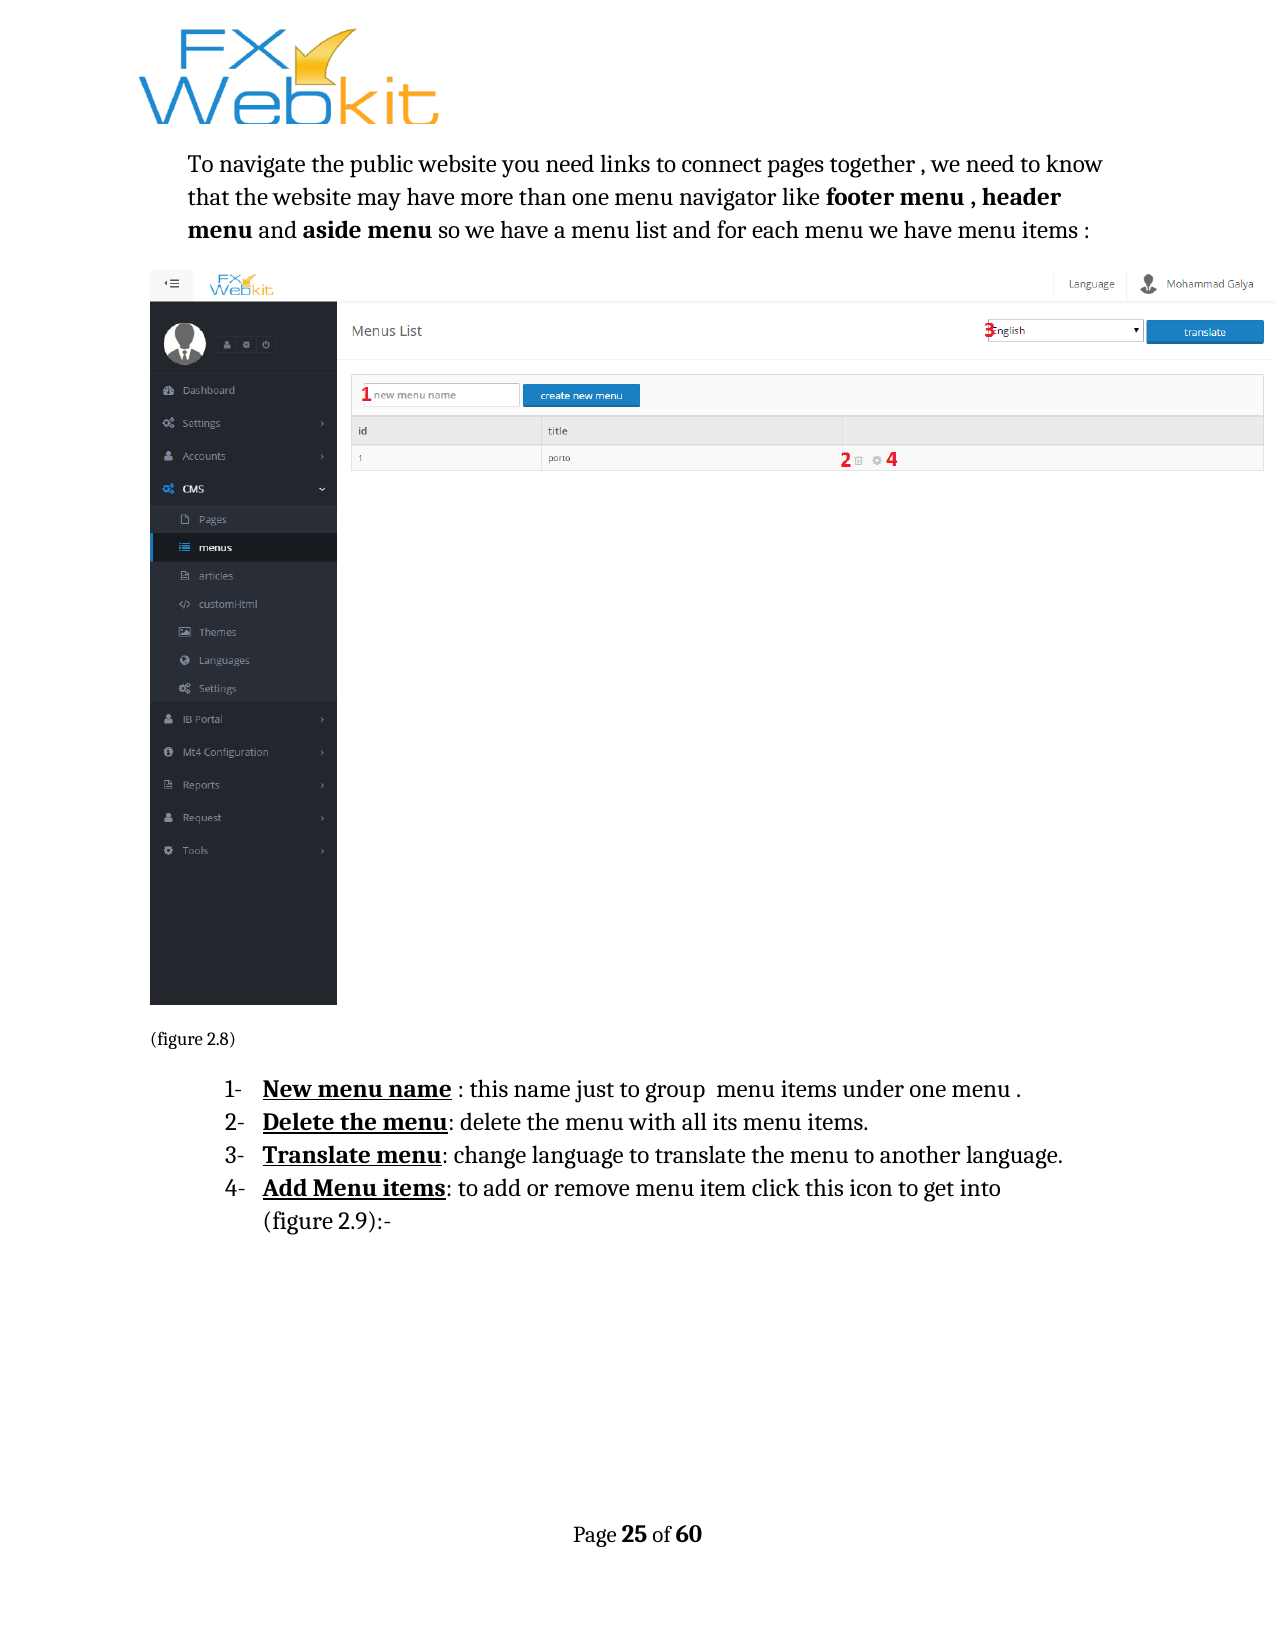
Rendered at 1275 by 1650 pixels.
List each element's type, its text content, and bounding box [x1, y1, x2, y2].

list Add Menu items: to add or remove menu item click this icon to get into (figure 2.9):- [225, 1174, 1125, 1235]
text (figure 2.8) [150, 1029, 1125, 1051]
list Translate menu: change language to translate the menu to another language. [225, 1141, 1125, 1169]
picture [130, 23, 440, 124]
picture [150, 270, 1275, 1005]
list Delete the menu: delete the menu with all its menu items. [225, 1108, 1125, 1136]
text To navigate the public website you need links to connect pages together , we need to know that the website may have more than one menu navigator like footer menu , header menu and aside menu so we have a menu list and for each menu we have menu items : [187, 150, 1125, 245]
list New menu name : this name just to group menu items under one menu . [225, 1074, 1125, 1103]
